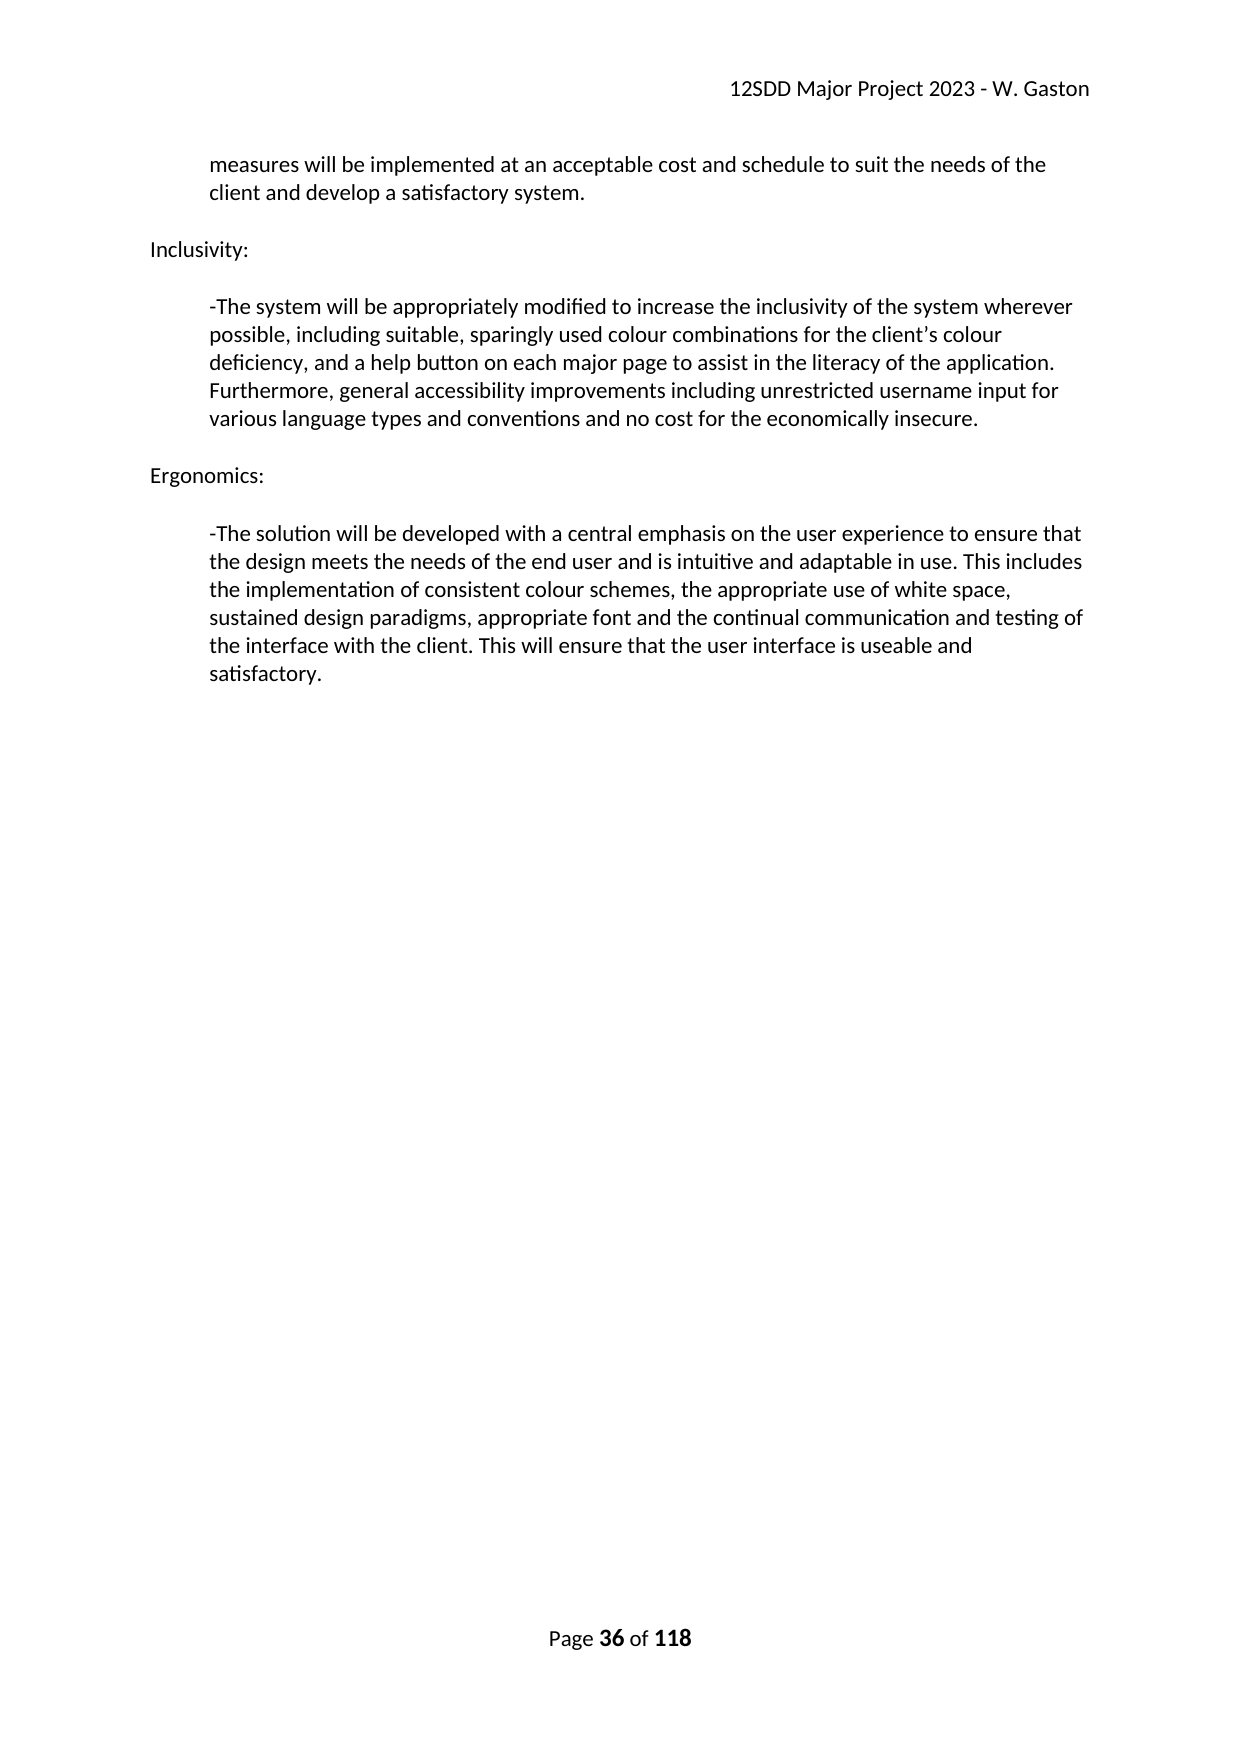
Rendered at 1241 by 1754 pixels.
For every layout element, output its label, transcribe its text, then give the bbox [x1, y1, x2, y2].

text -The system will be appropriately modified to increase the inclusivity of the system wherever possible, including suitable, sparingly used colour combinations for the client’s colour deficiency, and a help button on each major page to assist in the literacy of the application. Furthermore, general accessibility improvements including unrestricted username input for various language types and conventions and no cost for the economically insecure. [150, 292, 1090, 432]
text -The solution will be developed with a central emphasis on the user experience to ensure that the design meets the needs of the end user and is intuitive and adaptable in use. This includes the implementation of consistent colour schemes, the appropriate use of white space, sustained design paradigms, appropriate font and the continual communication and testing of the interface with the client. This will ensure that the user interface is useable and satisfactory. [150, 519, 1090, 687]
text Inclusivity: [150, 235, 1090, 263]
text Ergonomics: [150, 462, 1090, 490]
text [150, 150, 1090, 206]
